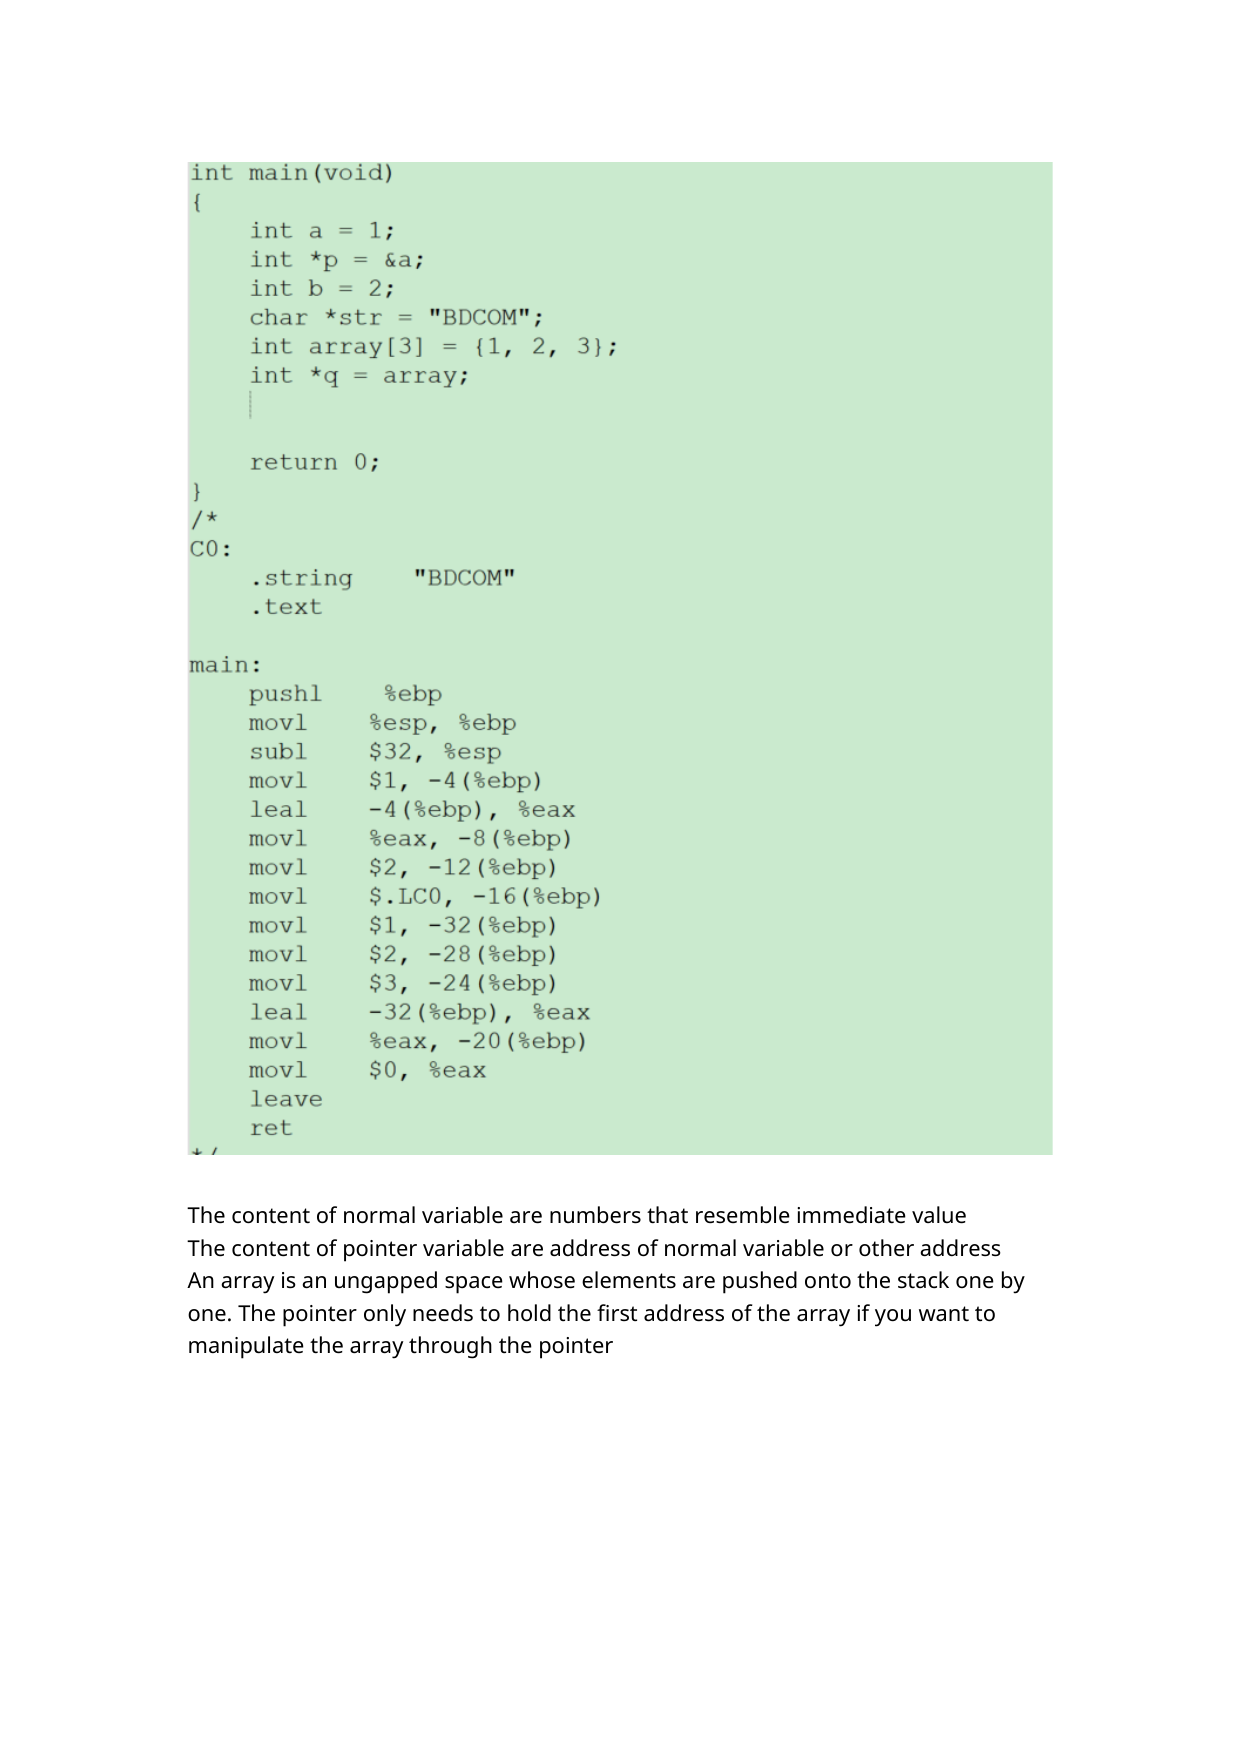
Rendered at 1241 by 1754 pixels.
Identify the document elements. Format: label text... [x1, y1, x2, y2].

text The content of pointer variable are address of normal variable or other address [187, 1231, 1053, 1264]
text An array is an ungapped space whose elements are pushed onto the stack one by one. The pointer only needs to hold the first address of the array if you want to manipulate the array through the pointer [187, 1264, 1053, 1361]
text The content of normal variable are numbers that resemble immediate value [187, 1199, 1053, 1231]
picture [187, 162, 1053, 1155]
